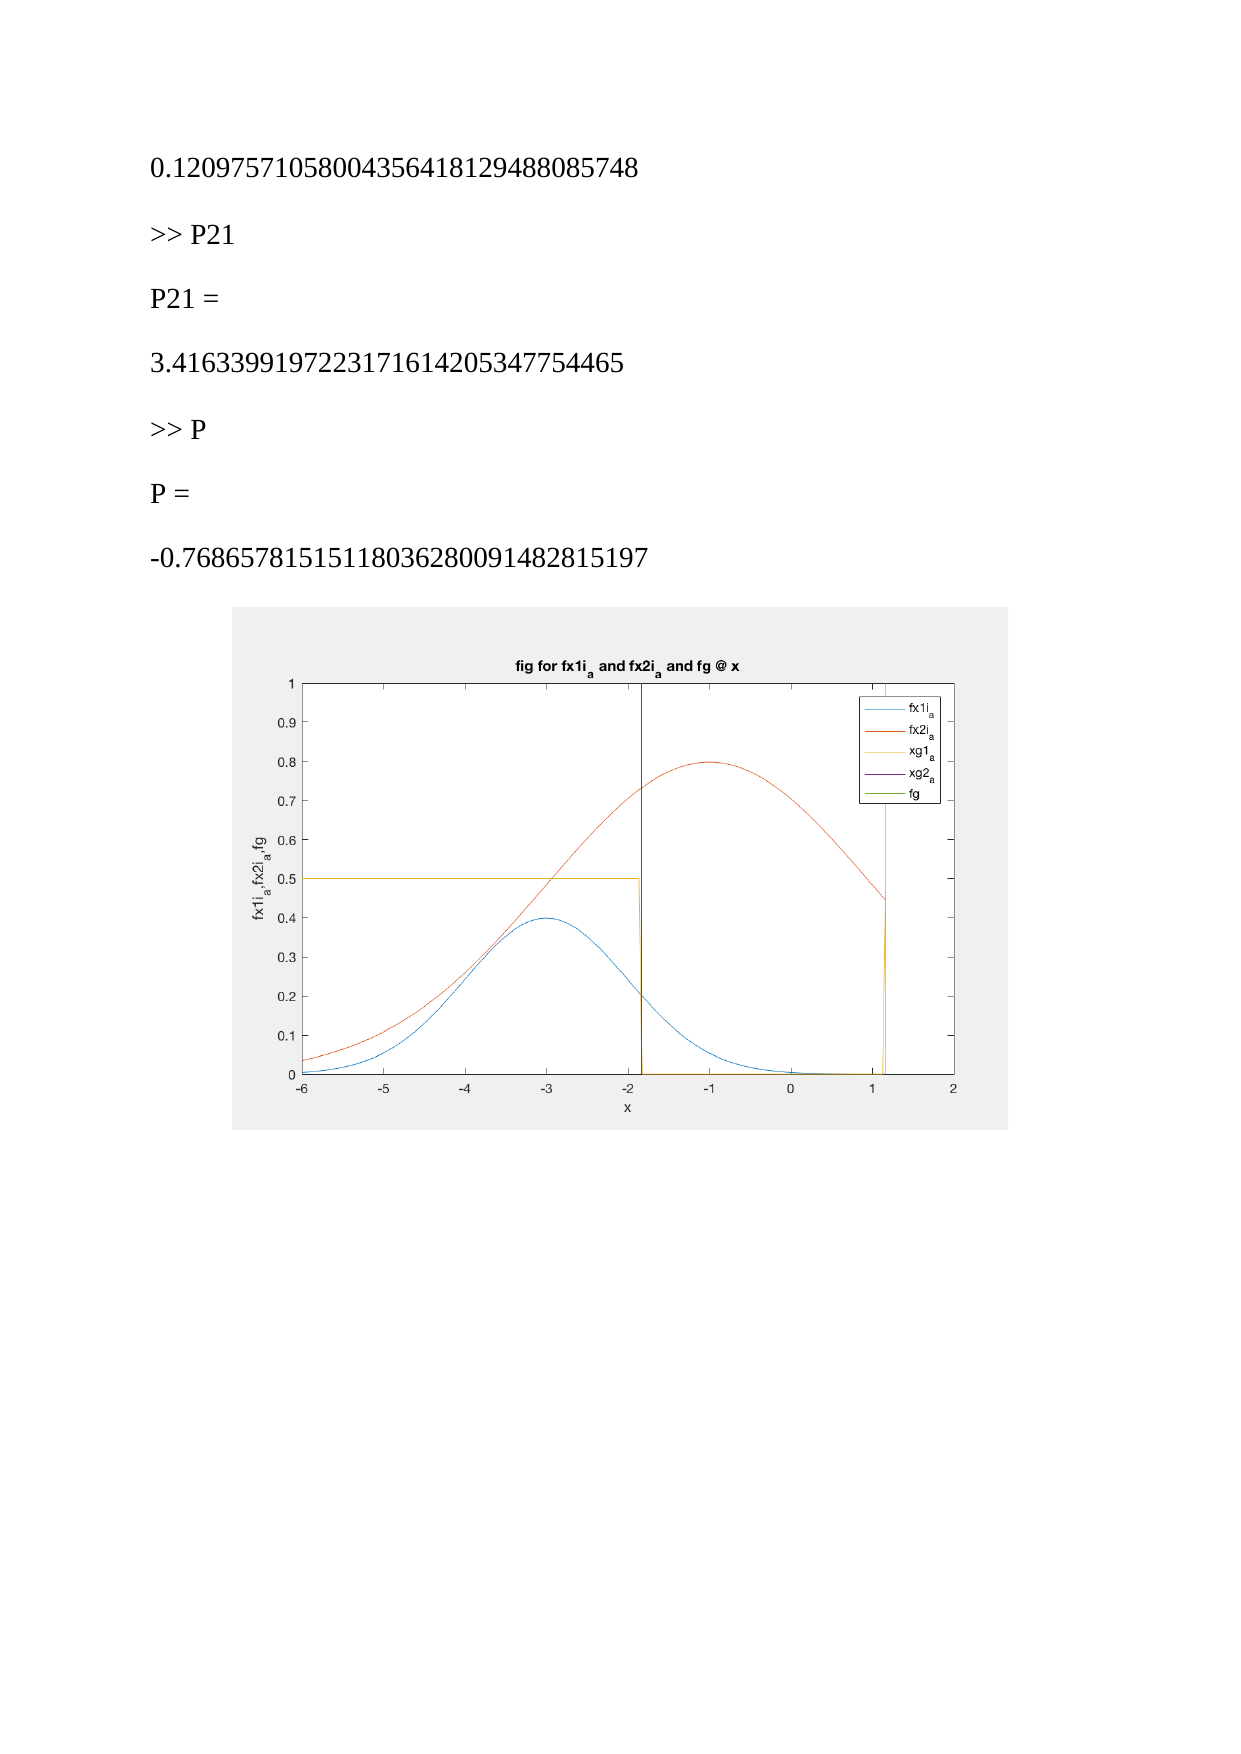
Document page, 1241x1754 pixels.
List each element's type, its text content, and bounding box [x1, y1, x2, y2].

picture [232, 607, 1009, 1130]
text -0.76865781515118036280091482815197 [150, 540, 1090, 574]
text 0.12097571058004356418129488085748 [150, 150, 1090, 183]
text P = [150, 476, 1090, 510]
text >> P21 [150, 217, 1090, 251]
text P21 = [150, 281, 1090, 315]
text >> P [150, 412, 1090, 446]
text 3.4163399197223171614205347754465 [150, 345, 1090, 379]
